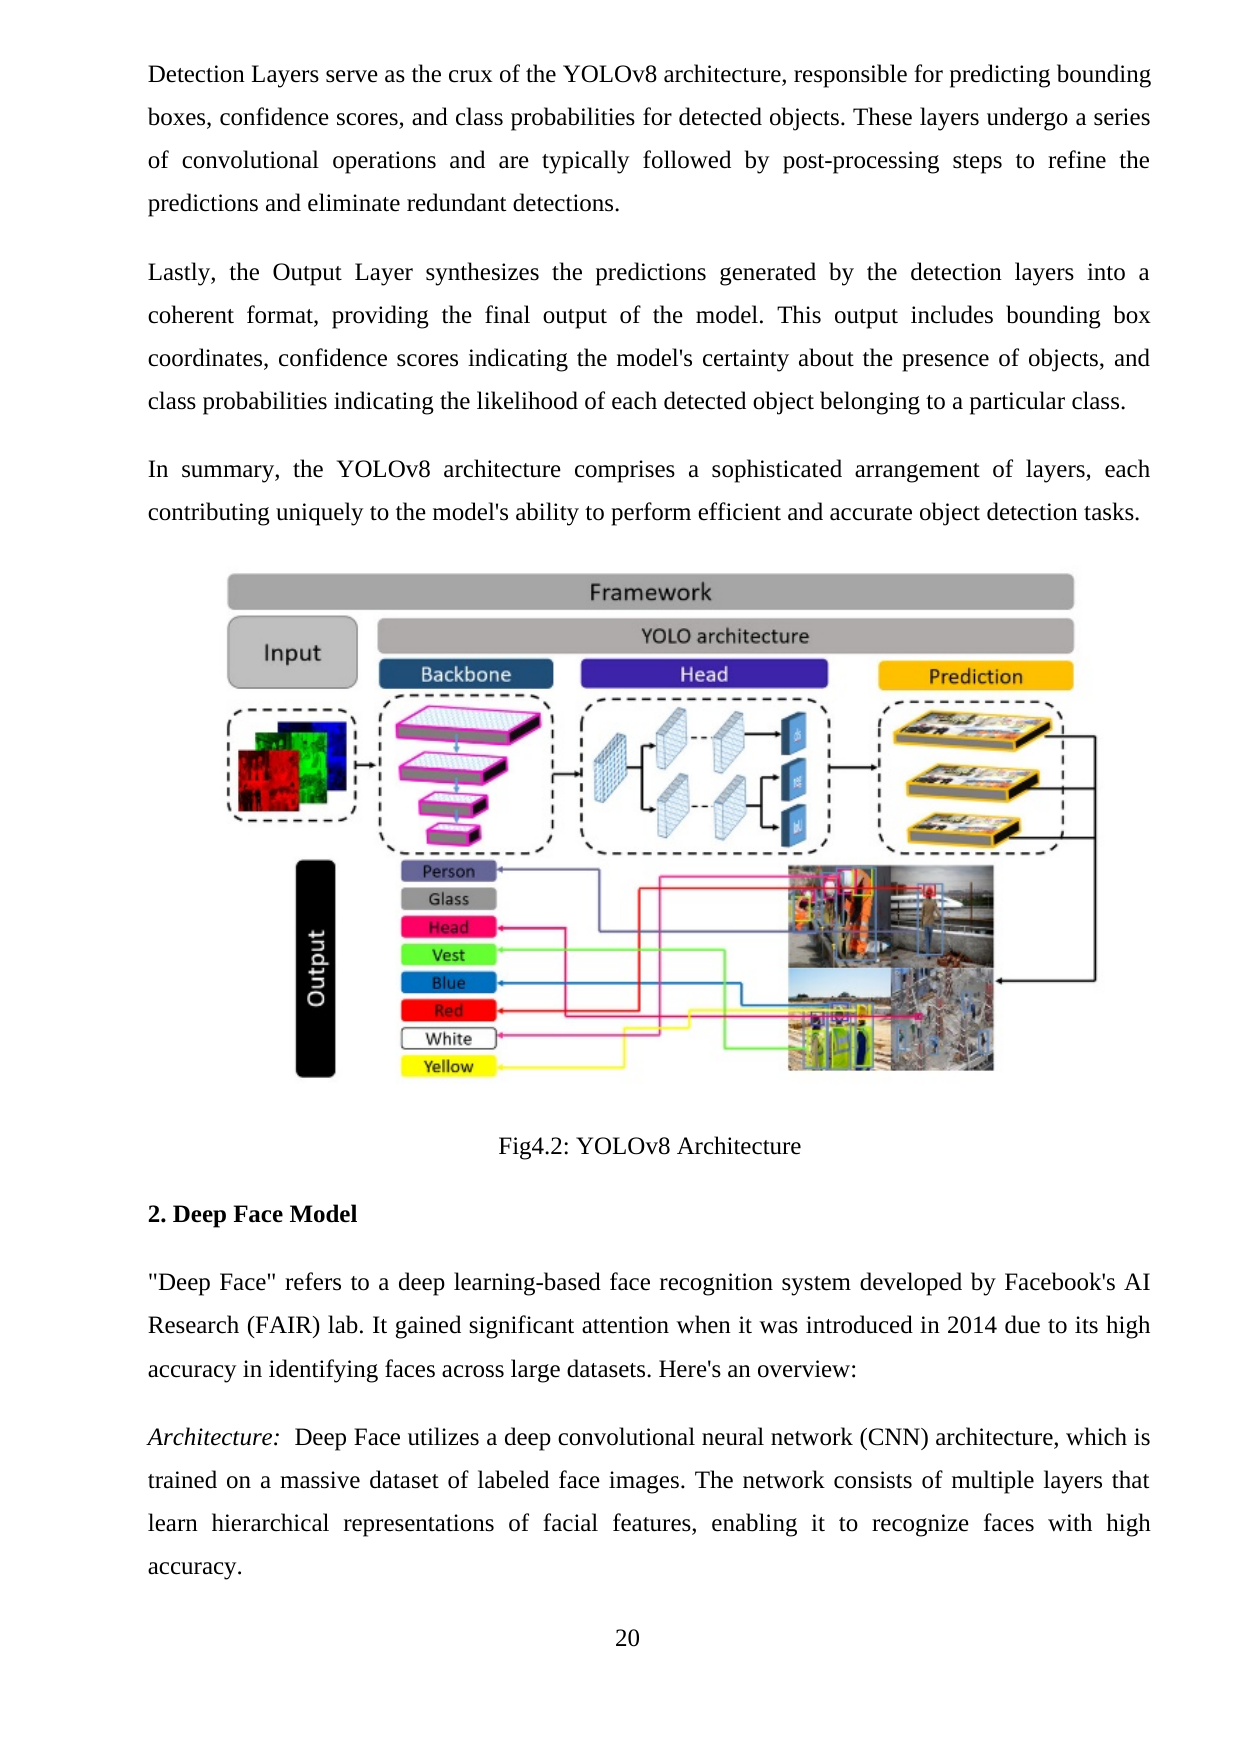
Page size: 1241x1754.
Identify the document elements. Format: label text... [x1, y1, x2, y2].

text Lastly, the Output Layer synthesizes the predictions generated by the detection layers into a coherent format, providing the final output of the model. This output includes bounding box coordinates, confidence scores indicating the model's certainty about the presence of objects, and class probabilities indicating the likelihood of each detected object belonging to a particular class. [148, 257, 1152, 415]
text Fig4.2: YOLOv8 Architecture [148, 1131, 1152, 1160]
text Detection Layers serve as the crux of the YOLOv8 architecture, responsible for predicting bounding boxes, confidence scores, and class probabilities for detected objects. These layers undergo a series of convolutional operations and are typically followed by post-processing steps to refine the predictions and eliminate redundant detections. [148, 59, 1152, 217]
text In summary, the YOLOv8 architecture comprises a sophisticated arrangement of layers, each contributing uniquely to the model's ability to perform efficient and accurate object detection tasks. [148, 454, 1152, 526]
picture [216, 565, 1109, 1092]
text 2. Deep Face Model [148, 1199, 1152, 1228]
text "Deep Face" refers to a deep learning-based face recognition system developed by Facebook's AI Research (FAIR) lab. It gained significant attention when it was introduced in 2014 due to its high accuracy in identifying faces across large datasets. Here's an overview: [148, 1267, 1152, 1382]
text Architecture: Deep Face utilizes a deep convolutional neural network (CNN) architecture, which is trained on a massive dataset of labeled face images. The network consists of multiple layers that learn hierarchical representations of facial features, enabling it to recognize faces with high accuracy. [148, 1422, 1152, 1580]
